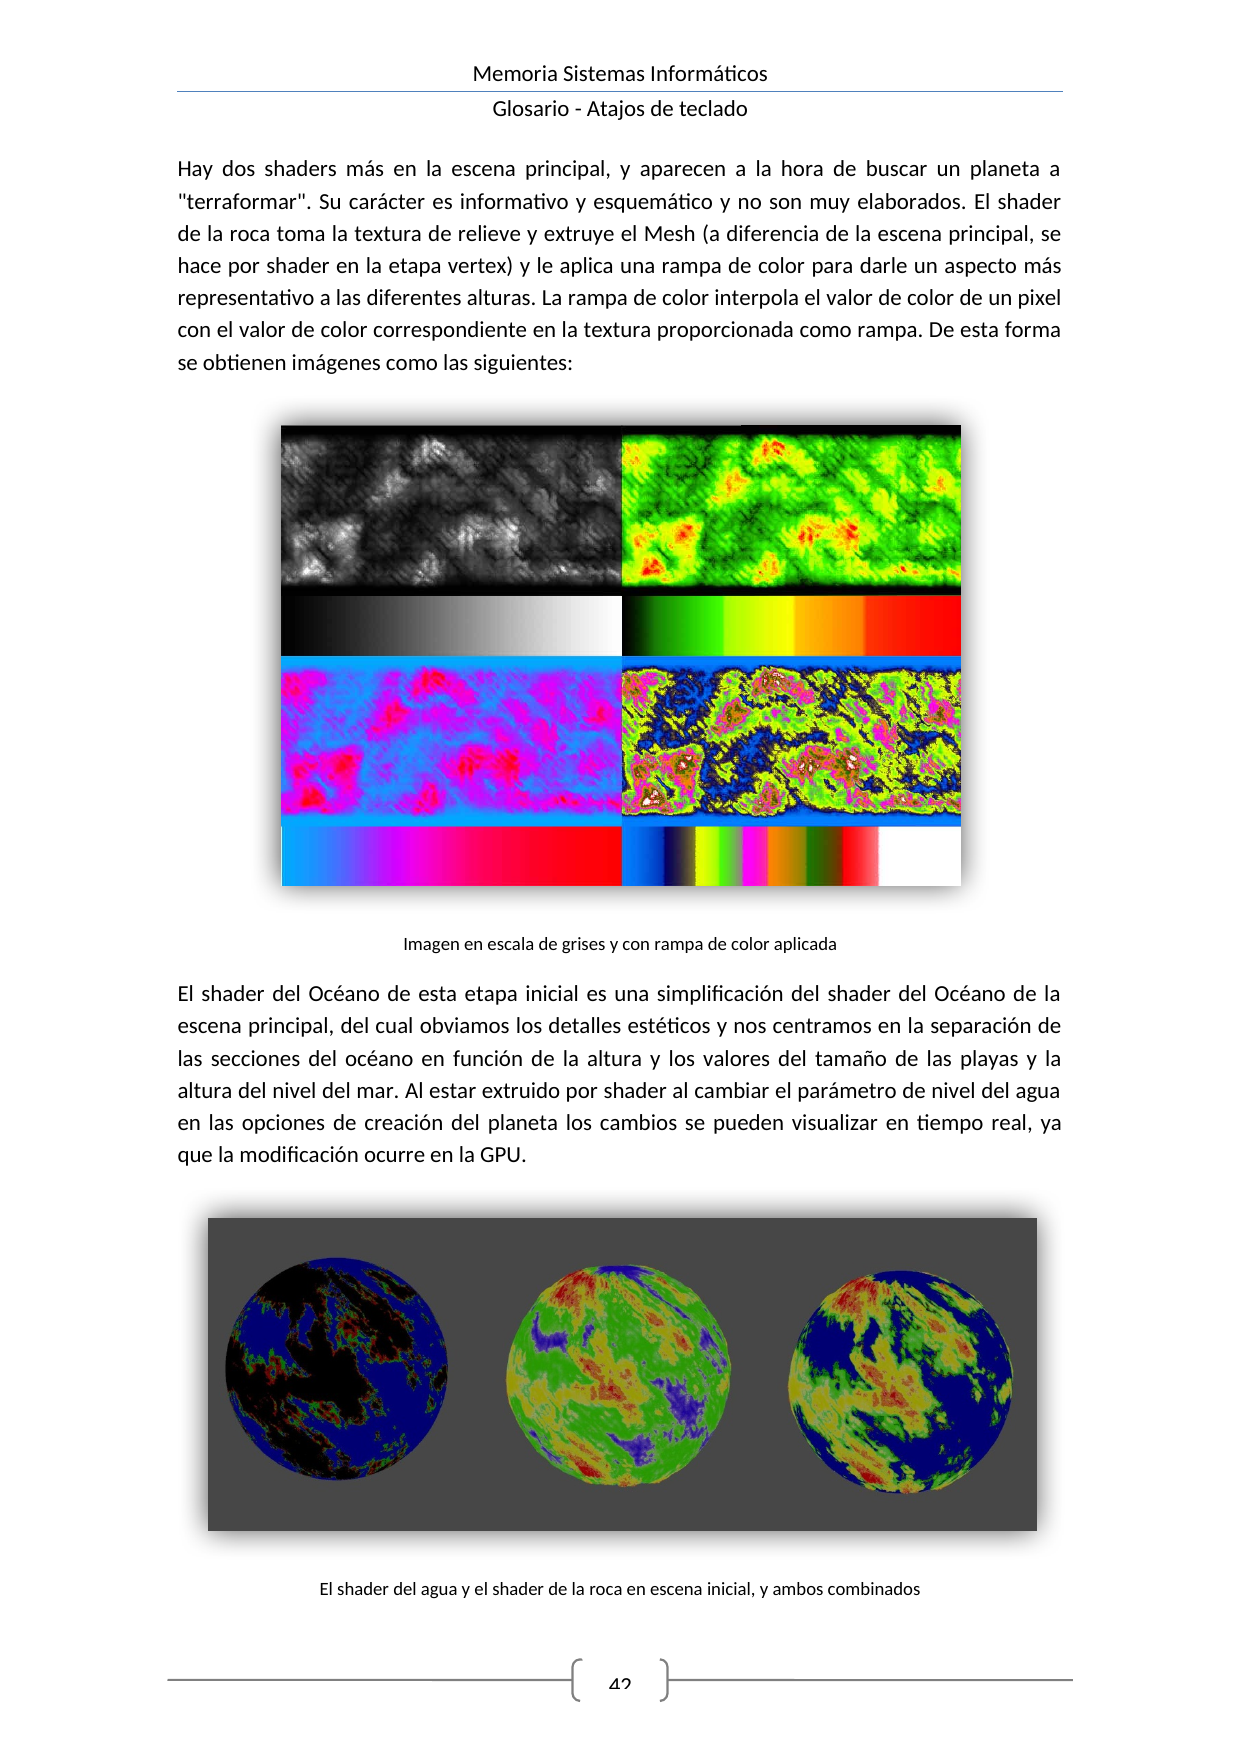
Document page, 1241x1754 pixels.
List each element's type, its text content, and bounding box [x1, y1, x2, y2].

text Imagen en escala de grises y con rampa de color aplicada [177, 932, 1063, 955]
picture [281, 425, 961, 886]
picture [208, 1218, 1037, 1531]
text El shader del agua y el shader de la roca en escena inicial, y ambos combinados [177, 1577, 1063, 1600]
text El shader del Océano de esta etapa inicial es una simplificación del shader del Océano de la escena principal, del cual obviamos los detalles estéticos y nos centramos en la separación de las secciones del océano en función de la altura y los valores del tamaño de las playas y la altura del nivel del mar. Al estar extruido por shader al cambiar el parámetro de nivel del agua en las opciones de creación del planeta los cambios se pueden visualizar en tiempo real, ya que la modificación ocurre en la GPU. [177, 979, 1063, 1168]
text Hay dos shaders más en la escena principal, y aparecen a la hora de buscar un planeta a "terraformar". Su carácter es informativo y esquemático y no son muy elaborados. El shader de la roca toma la textura de relieve y extruye el Mesh (a diferencia de la escena principal, se hace por shader en la etapa vertex) y le aplica una rampa de color para darle un aspecto más representativo a las diferentes alturas. La rampa de color interpola el valor de color de un pixel con el valor de color correspondiente en la textura proporcionada como rampa. De esta forma se obtienen imágenes como las siguientes: [177, 154, 1063, 376]
